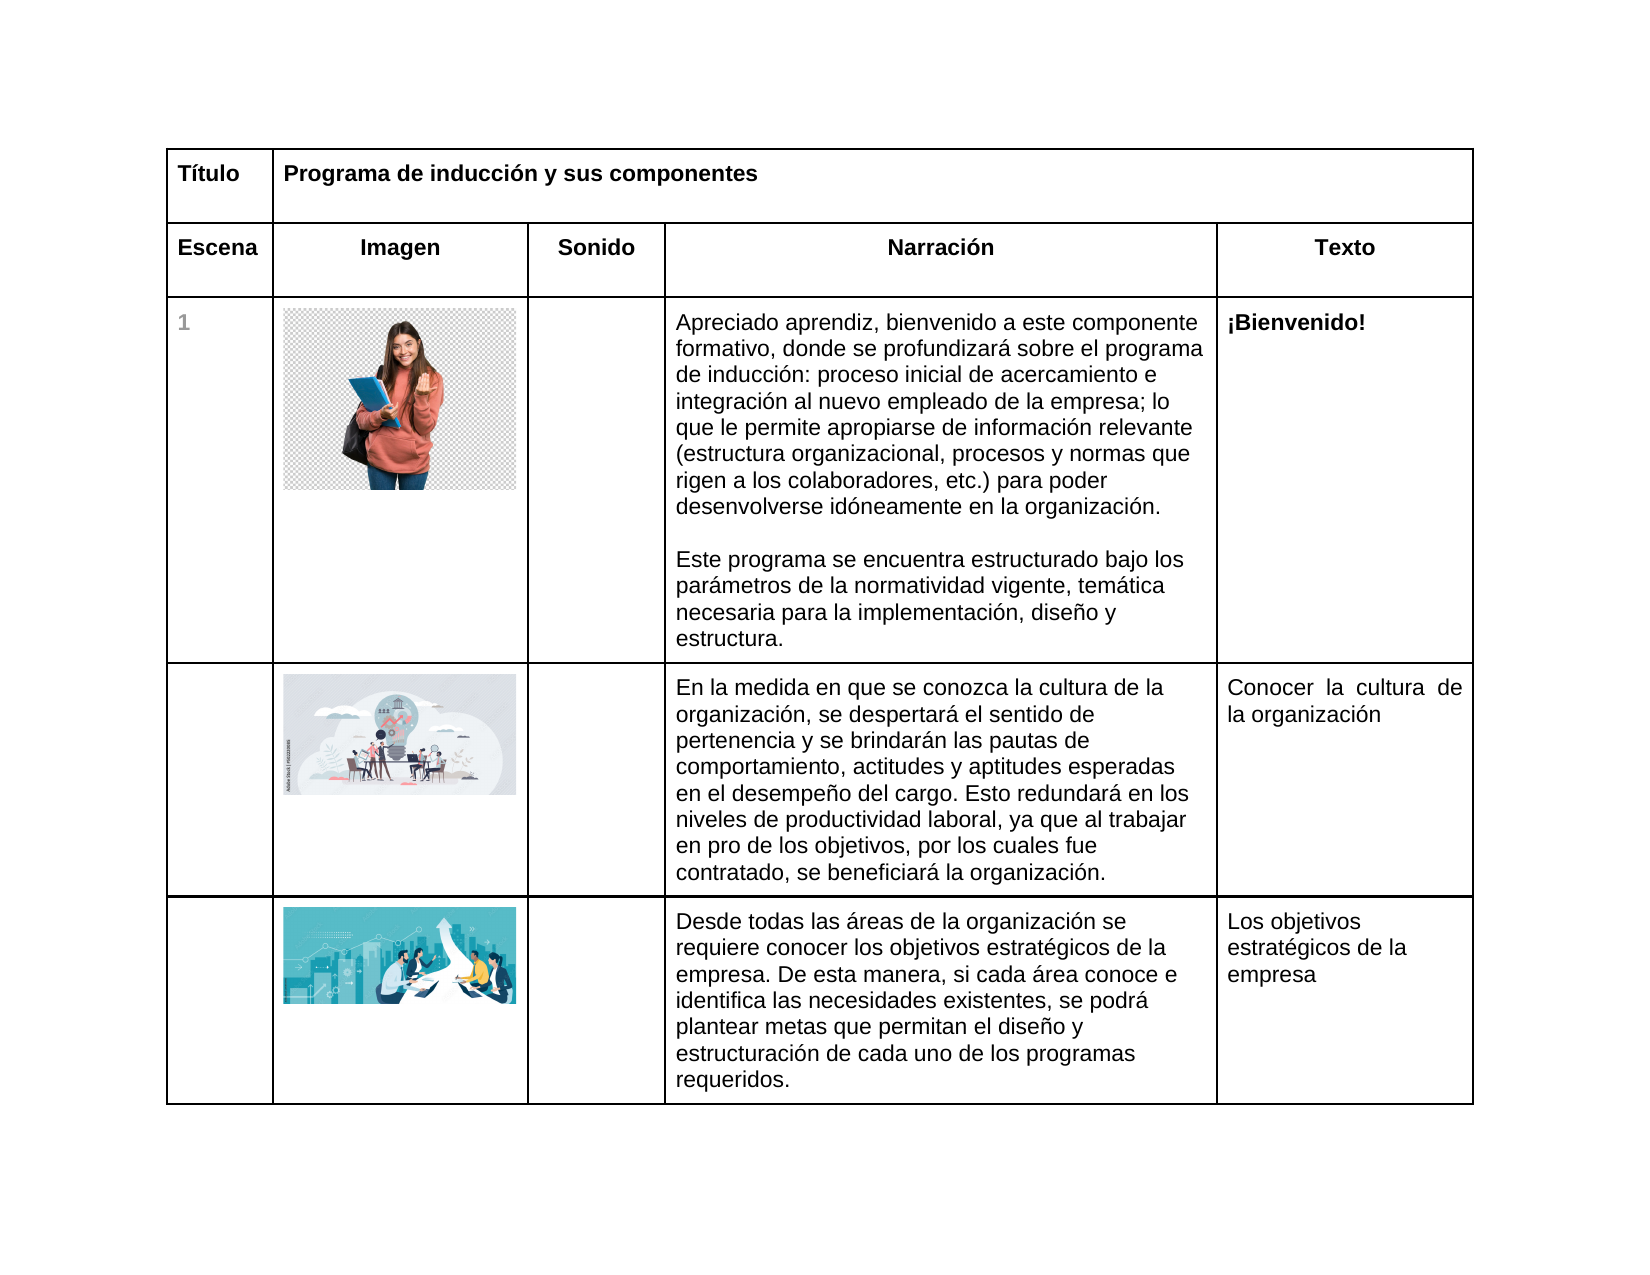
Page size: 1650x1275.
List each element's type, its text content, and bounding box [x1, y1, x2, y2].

picture [283, 907, 517, 1004]
table_cell Programa de inducción y sus componentes [274, 150, 1472, 222]
picture [283, 674, 517, 795]
table_cell [529, 898, 664, 1103]
table_cell Escena [168, 224, 272, 296]
table_cell Narración [666, 224, 1216, 296]
table_cell Texto [1218, 224, 1472, 296]
table_cell 1 [168, 298, 272, 662]
table_cell Desde todas las áreas de la organización se requiere conocer los objetivos estratégicos de la empresa. De esta manera, si cada área conoce e identifica las necesidades existentes, se podrá plantear metas que permitan el diseño y estructuración de cada uno de los programas requeridos. [666, 898, 1216, 1103]
table_cell [168, 664, 272, 895]
table_cell [274, 898, 527, 1103]
picture [283, 308, 517, 490]
table_cell En la medida en que se conozca la cultura de la organización, se despertará el sentido de pertenencia y se brindarán las pautas de comportamiento, actitudes y aptitudes esperadas en el desempeño del cargo. Esto redundará en los niveles de productividad laboral, ya que al trabajar en pro de los objetivos, por los cuales fue contratado, se beneficiará la organización. [666, 664, 1216, 895]
table_cell Sonido [529, 224, 664, 296]
table_cell Apreciado aprendiz, bienvenido a este componente formativo, donde se profundizará sobre el programa de inducción: proceso inicial de acercamiento e integración al nuevo empleado de la empresa; lo que le permite apropiarse de información relevante (estructura organizacional, procesos y normas que rigen a los colaboradores, etc.) para poder desenvolverse idóneamente en la organización. Este programa se encuentra estructurado bajo los parámetros de la normatividad vigente, temática necesaria para la implementación, diseño y estructura. [666, 298, 1216, 662]
table_cell [168, 898, 272, 1103]
table_cell ¡Bienvenido! [1218, 298, 1472, 662]
table_cell [274, 664, 527, 895]
table_cell [529, 664, 664, 895]
table_cell Título [168, 150, 272, 222]
table_cell Conocer la cultura de la organización [1218, 664, 1472, 895]
table_cell Los objetivos estratégicos de la empresa [1218, 898, 1472, 1103]
table_cell [529, 298, 664, 662]
table_cell [274, 298, 527, 662]
table_cell Imagen [274, 224, 527, 296]
